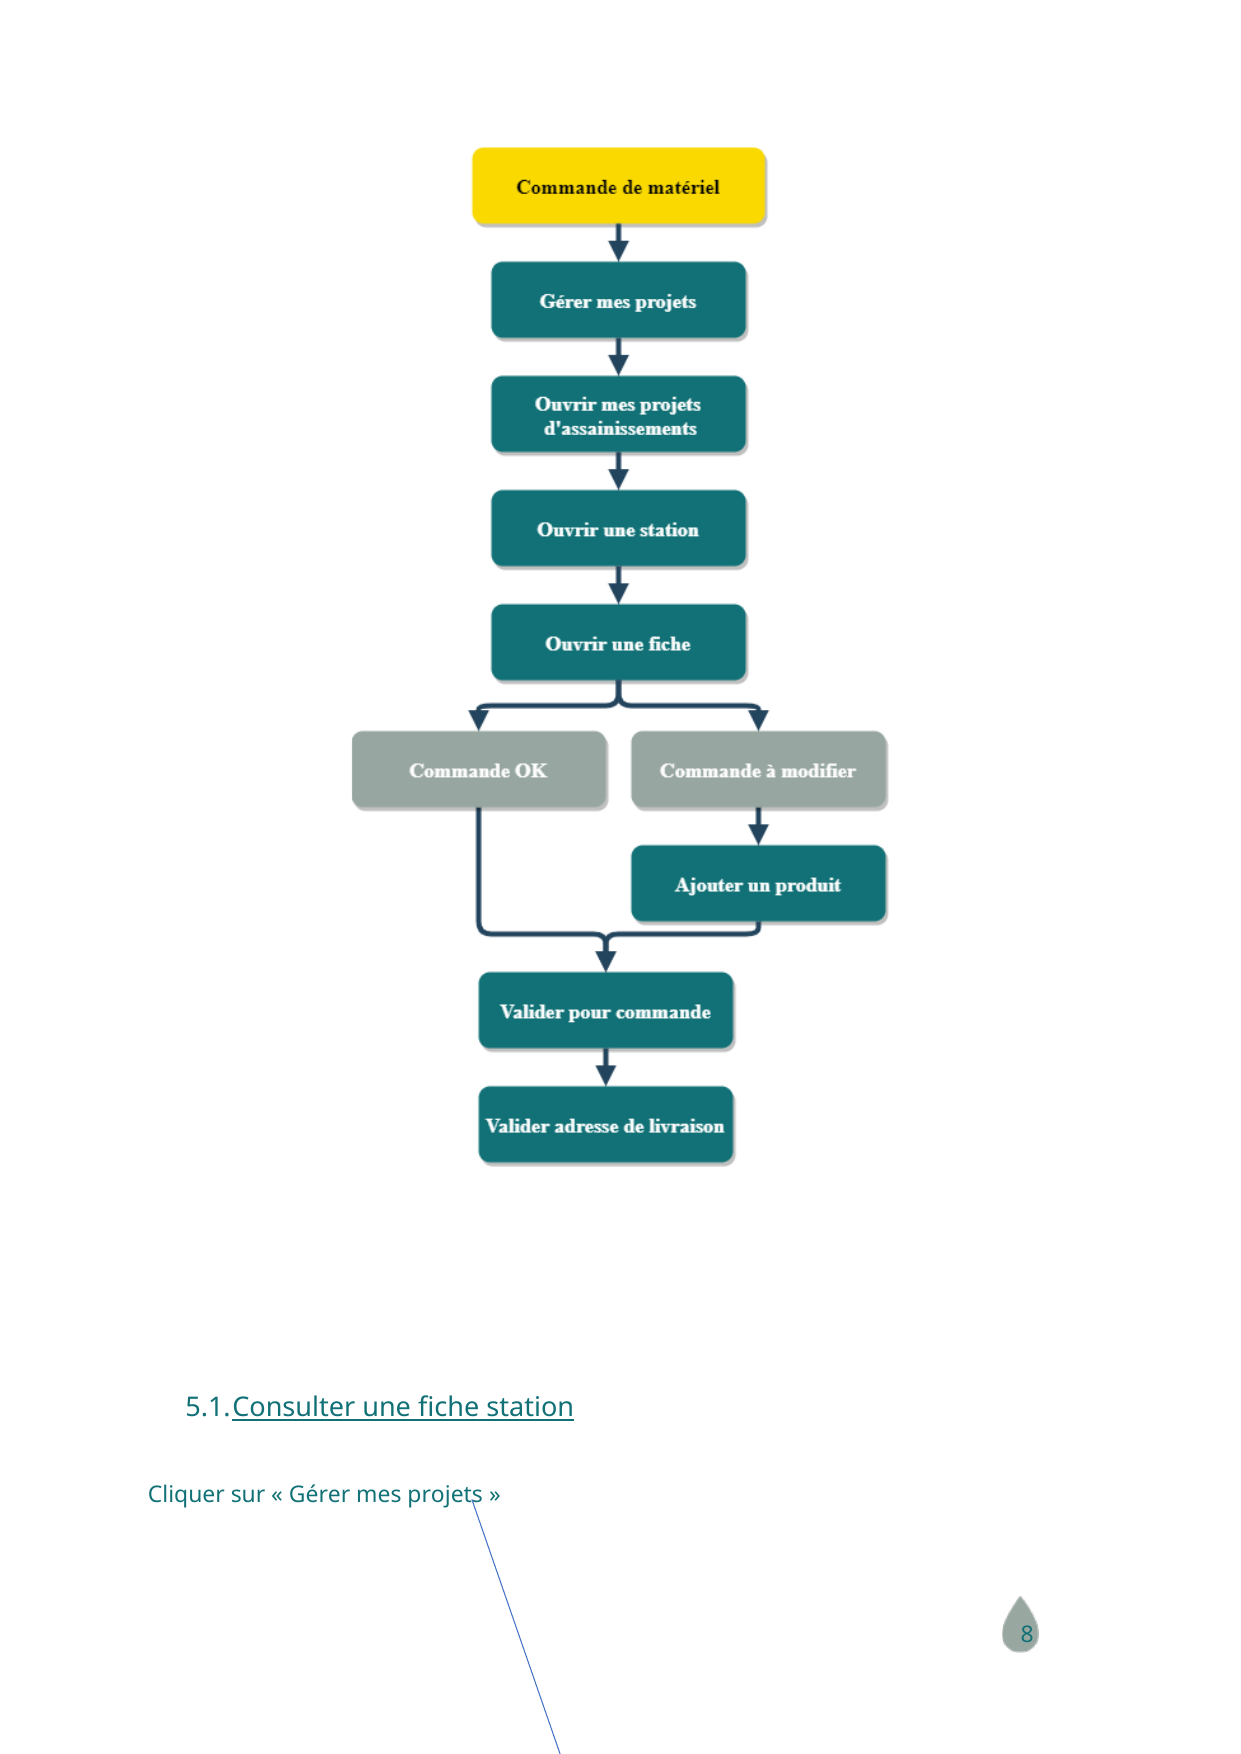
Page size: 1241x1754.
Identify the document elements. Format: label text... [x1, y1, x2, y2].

picture [1002, 1596, 1039, 1653]
subtitle Consulter une fiche station [185, 1387, 1092, 1424]
text Cliquer sur « Gérer mes projets » [148, 1478, 1092, 1509]
picture [351, 147, 889, 1167]
